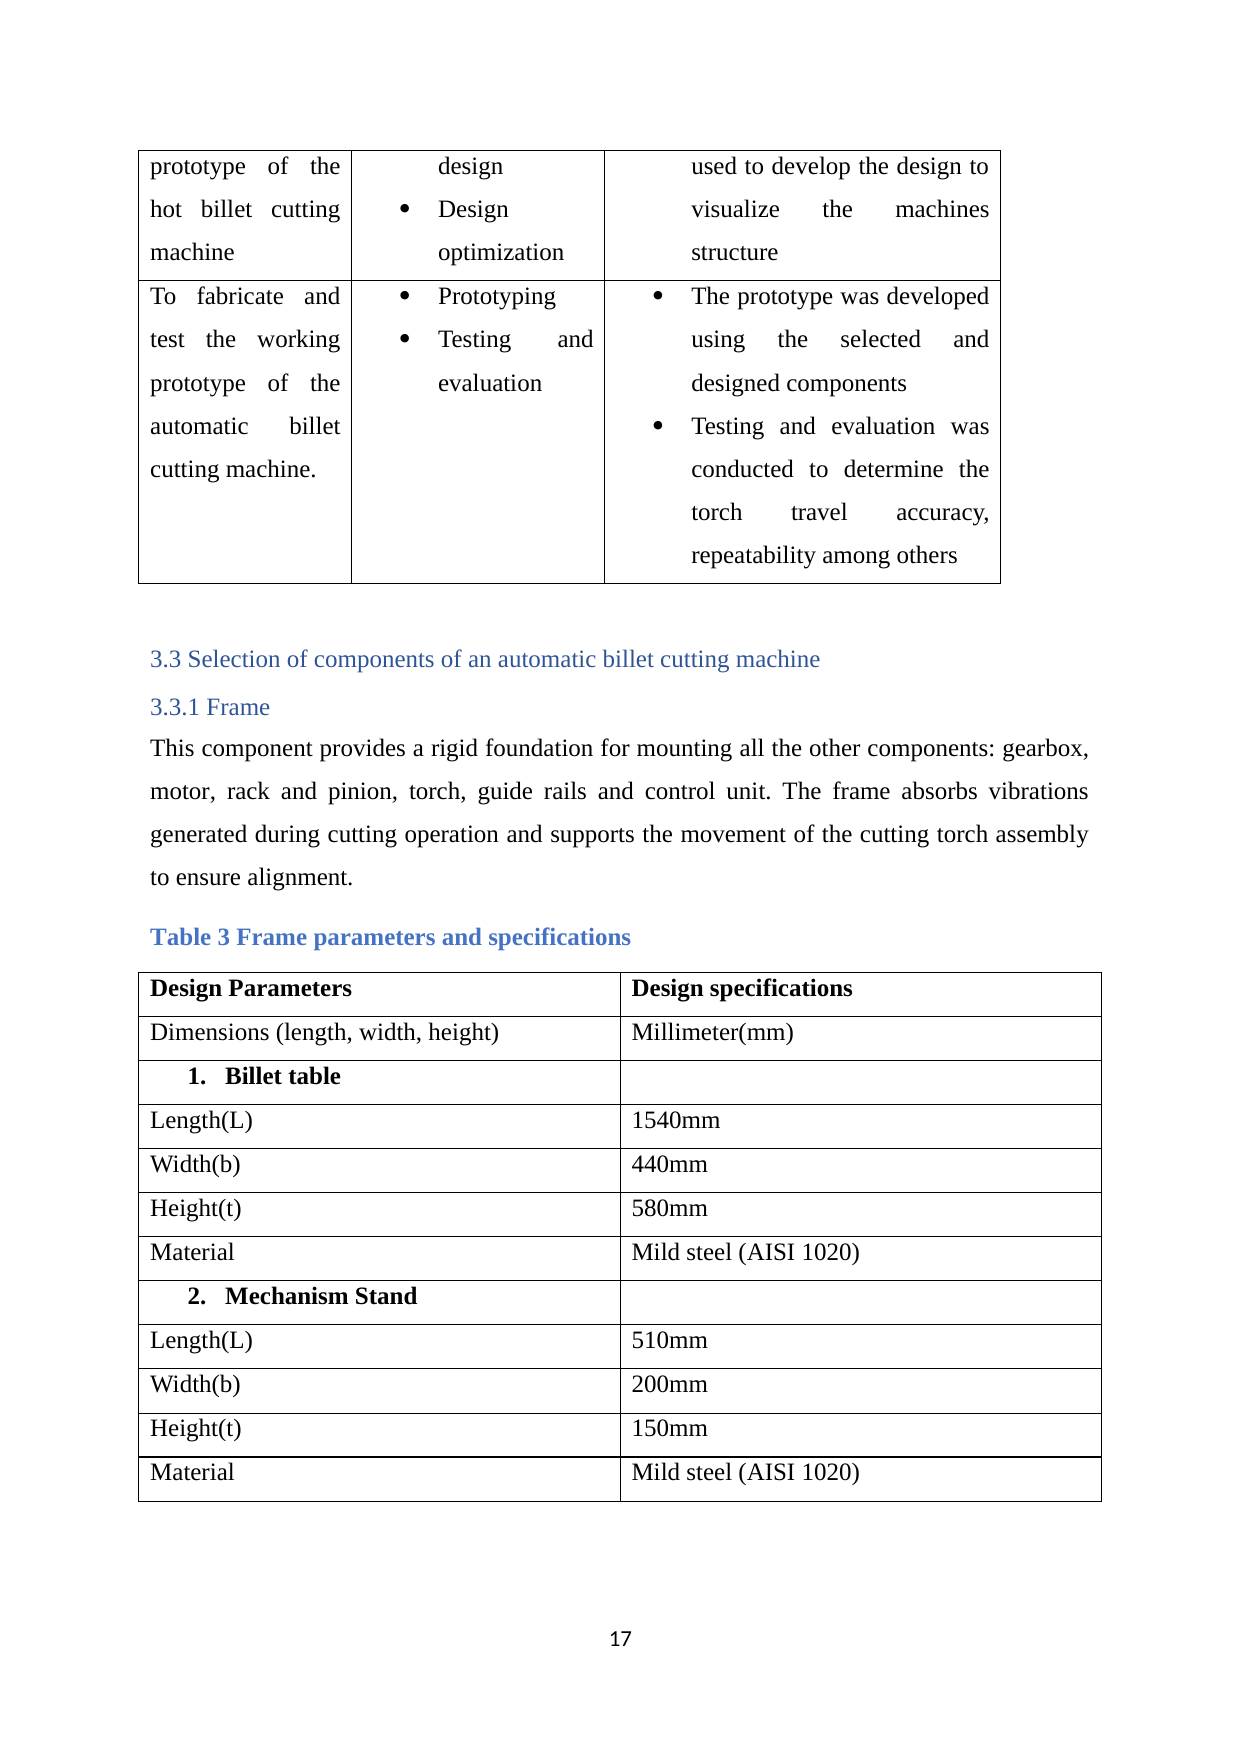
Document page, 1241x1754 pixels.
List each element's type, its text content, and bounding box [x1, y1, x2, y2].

table_cell Height(t) [139, 1414, 620, 1456]
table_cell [605, 151, 1000, 280]
table_cell Mild steel (AISI 1020) [621, 1237, 1101, 1280]
table_cell Millimeter(mm) [621, 1017, 1101, 1060]
table_cell 1540mm [621, 1105, 1101, 1148]
table_cell Height(t) [139, 1193, 620, 1236]
subtitle 3.3.1 Frame [150, 692, 1090, 720]
table_cell Length(L) [139, 1105, 620, 1148]
table_cell Dimensions (length, width, height) [139, 1017, 620, 1060]
table_cell Mild steel (AISI 1020) [621, 1458, 1101, 1501]
table_cell 580mm [621, 1193, 1101, 1236]
table_cell 510mm [621, 1325, 1101, 1368]
table_cell The prototype was developed using the selected and designed components Testing and evaluation was conducted to determine the torch travel accuracy, repeatability among others [605, 281, 1000, 583]
table_header Design Parameters [139, 973, 620, 1016]
table_header Design specifications [621, 973, 1101, 1016]
table_cell Width(b) [139, 1369, 620, 1412]
table_cell 440mm [621, 1149, 1101, 1192]
table_cell Material [139, 1237, 620, 1280]
table_cell [621, 1061, 1101, 1104]
table_cell Billet table [139, 1061, 620, 1104]
text Table 3 Frame parameters and specifications [150, 922, 1090, 951]
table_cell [139, 151, 351, 280]
table_cell 150mm [621, 1414, 1101, 1456]
table_cell Material [139, 1458, 620, 1501]
table_cell Length(L) [139, 1325, 620, 1368]
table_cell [352, 151, 604, 280]
table_cell Width(b) [139, 1149, 620, 1192]
table_cell [621, 1281, 1101, 1324]
table_cell To fabricate and test the working prototype of the automatic billet cutting machine. [139, 281, 351, 583]
table_cell 200mm [621, 1369, 1101, 1412]
table_cell Prototyping Testing and evaluation [352, 281, 604, 583]
text This component provides a rigid foundation for mounting all the other components: gearbox, motor, rack and pinion, torch, guide rails and control unit. The frame absorbs vibrations generated during cutting operation and supports the movement of the cutting torch assembly to ensure alignment. [150, 733, 1090, 891]
table_cell Mechanism Stand [139, 1281, 620, 1324]
subtitle 3.3 Selection of components of an automatic billet cutting machine [150, 644, 1090, 673]
